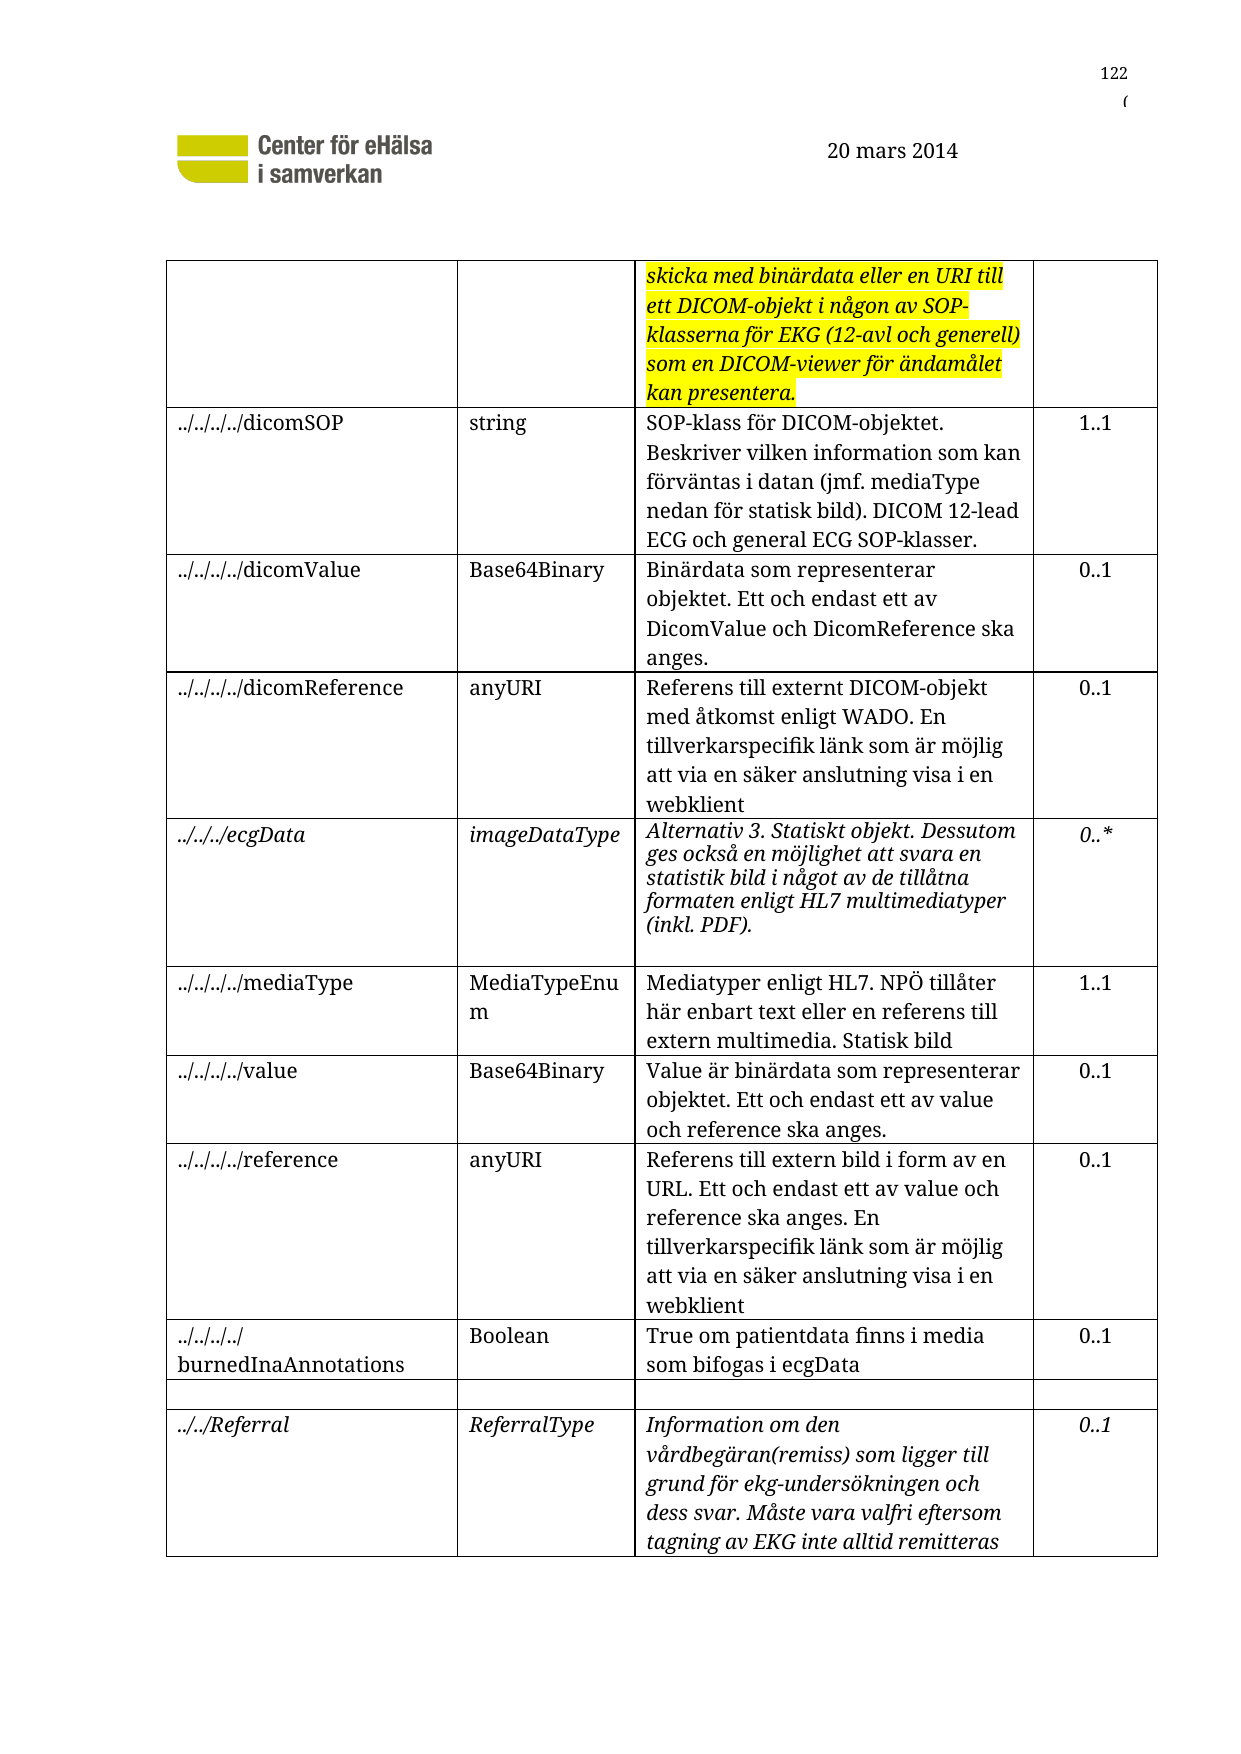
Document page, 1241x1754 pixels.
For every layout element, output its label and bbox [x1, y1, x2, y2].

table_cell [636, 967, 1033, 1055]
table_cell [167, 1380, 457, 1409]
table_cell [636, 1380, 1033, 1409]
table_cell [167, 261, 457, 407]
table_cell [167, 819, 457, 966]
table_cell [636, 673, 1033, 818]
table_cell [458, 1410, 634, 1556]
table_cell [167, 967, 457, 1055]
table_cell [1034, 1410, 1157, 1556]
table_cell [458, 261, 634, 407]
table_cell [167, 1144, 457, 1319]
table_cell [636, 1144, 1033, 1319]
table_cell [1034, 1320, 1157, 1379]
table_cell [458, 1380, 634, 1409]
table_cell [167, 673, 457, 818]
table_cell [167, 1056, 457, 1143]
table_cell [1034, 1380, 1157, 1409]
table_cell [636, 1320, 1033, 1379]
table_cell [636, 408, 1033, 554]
picture [177, 135, 432, 183]
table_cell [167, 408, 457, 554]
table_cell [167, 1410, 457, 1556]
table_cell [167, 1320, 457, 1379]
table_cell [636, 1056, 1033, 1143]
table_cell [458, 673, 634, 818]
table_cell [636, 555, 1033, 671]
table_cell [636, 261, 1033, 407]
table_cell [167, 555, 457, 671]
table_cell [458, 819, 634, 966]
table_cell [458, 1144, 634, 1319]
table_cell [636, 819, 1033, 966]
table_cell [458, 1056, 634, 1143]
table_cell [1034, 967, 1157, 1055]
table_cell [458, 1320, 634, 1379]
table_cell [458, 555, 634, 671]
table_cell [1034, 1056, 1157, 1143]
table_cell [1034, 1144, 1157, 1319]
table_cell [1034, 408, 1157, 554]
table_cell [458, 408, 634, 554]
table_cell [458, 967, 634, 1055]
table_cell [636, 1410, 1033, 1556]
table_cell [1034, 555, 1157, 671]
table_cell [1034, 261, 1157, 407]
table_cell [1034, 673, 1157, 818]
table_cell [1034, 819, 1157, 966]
